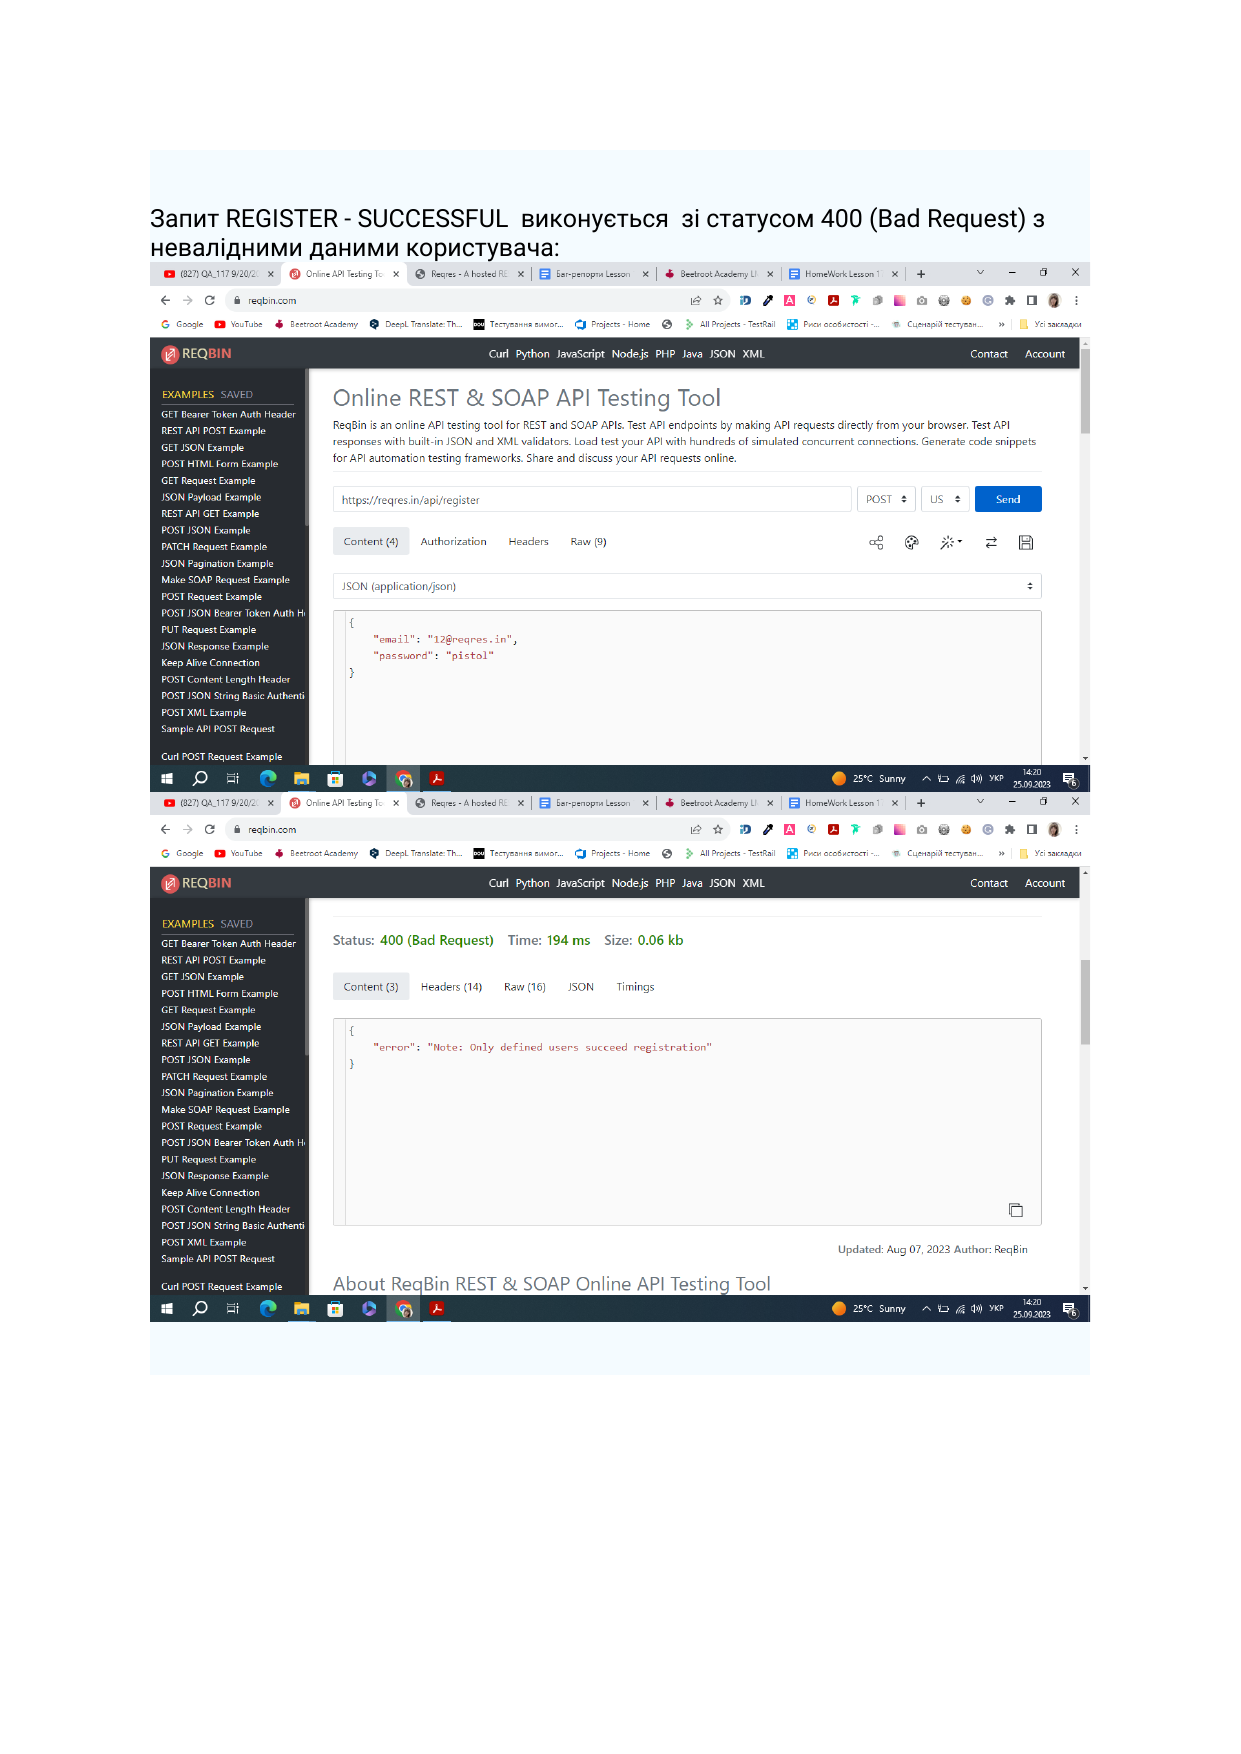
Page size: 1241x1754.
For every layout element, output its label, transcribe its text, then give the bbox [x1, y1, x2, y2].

picture [150, 262, 1091, 1322]
text Запит REGISTER - SUCCESSFUL виконується зі статусом 400 (Bad Request) з невалідними даними користувача: [150, 204, 1090, 262]
